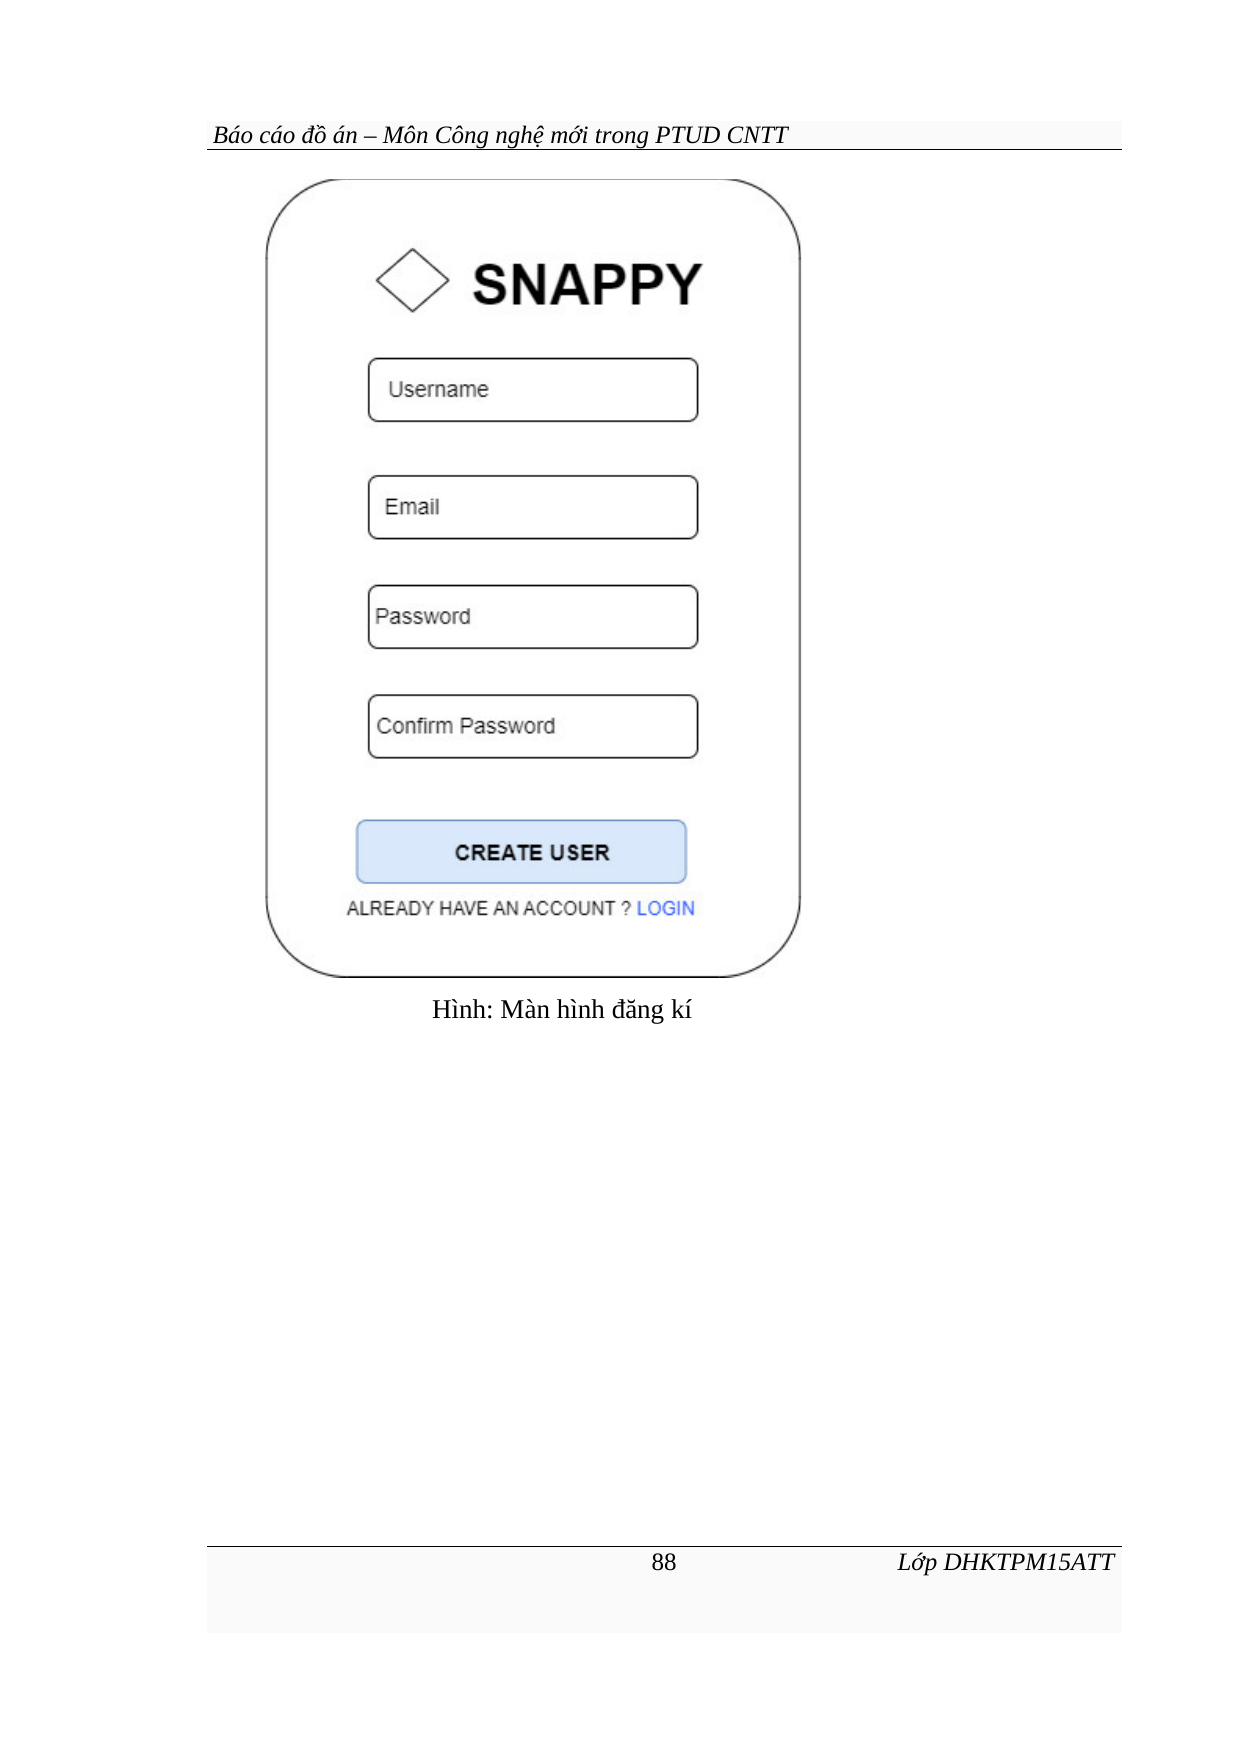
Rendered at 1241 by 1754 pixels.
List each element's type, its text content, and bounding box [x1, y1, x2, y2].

text Hình: Màn hình đăng kí [357, 993, 1122, 1024]
picture [265, 179, 802, 978]
